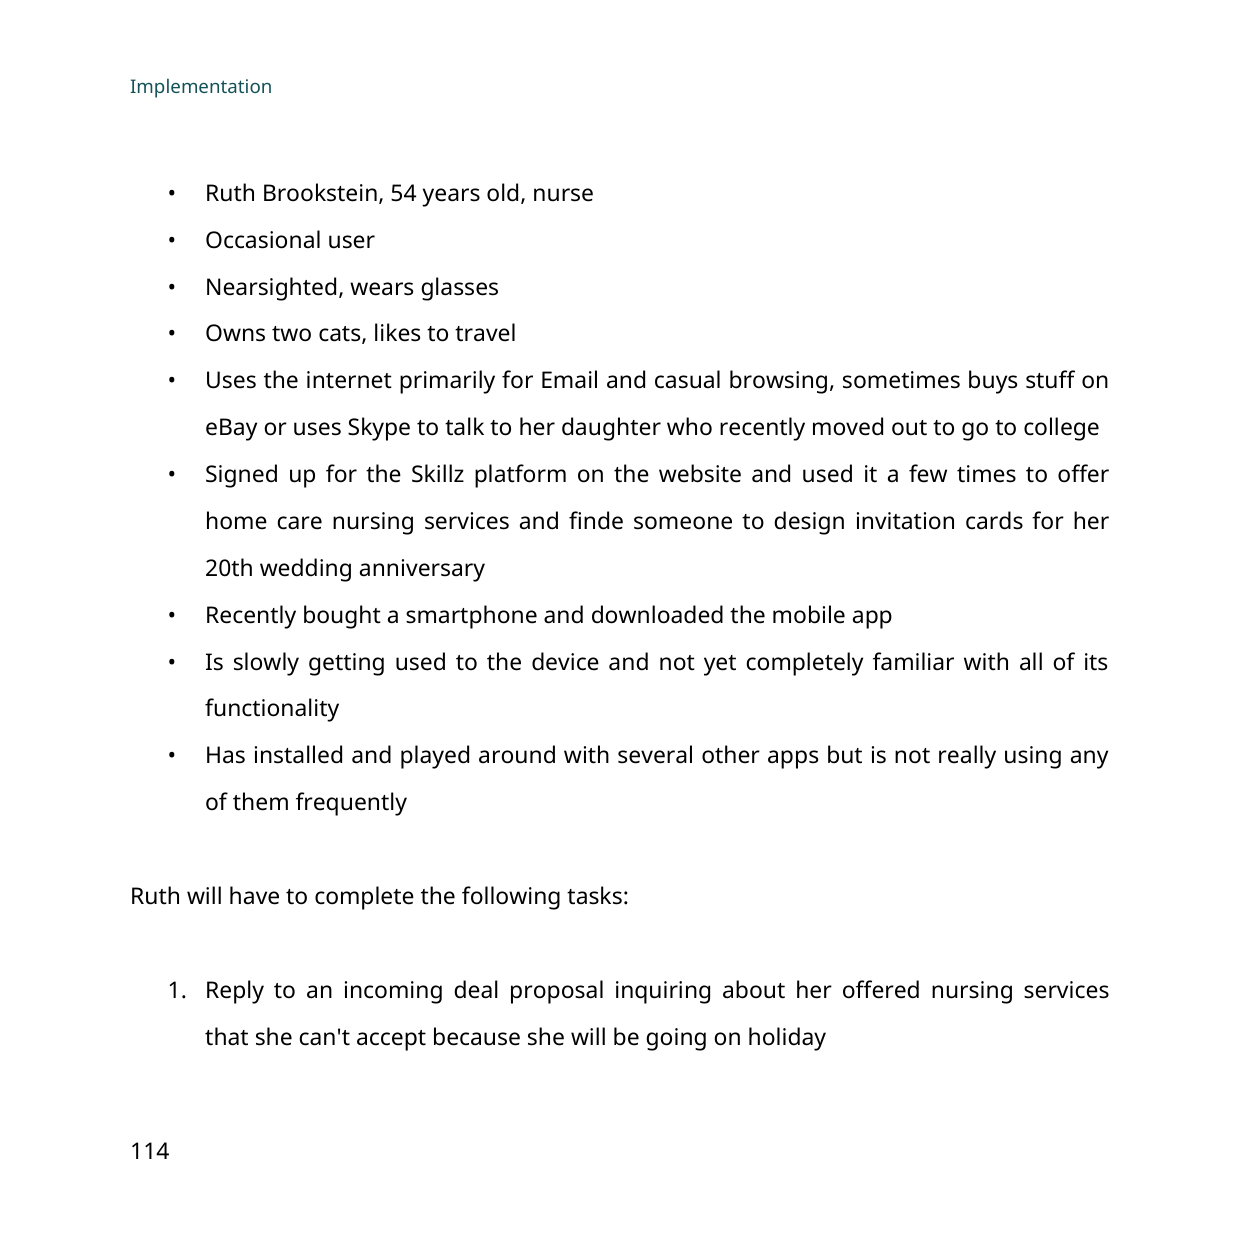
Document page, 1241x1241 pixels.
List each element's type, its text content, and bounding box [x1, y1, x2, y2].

list Reply to an incoming deal proposal inquiring about her offered nursing services that she can't accept because she will be going on holiday [167, 974, 1110, 1052]
list Owns two cats, likes to travel [167, 317, 1110, 349]
list Uses the internet primarily for Email and casual browsing, sometimes buys stuff on eBay or uses Skype to talk to her daughter who recently moved out to go to college [167, 364, 1110, 442]
text Ruth will have to complete the following tasks: [130, 880, 1110, 911]
list Occasional user [167, 224, 1110, 255]
list Nearsighted, wears glasses [167, 271, 1110, 302]
list Is slowly getting used to the device and not yet completely familiar with all of its functionality [167, 646, 1110, 724]
list Signed up for the Skillz platform on the website and used it a few times to offer home care nursing services and finde someone to design invitation cards for her 20th wedding anniversary [167, 458, 1110, 583]
list Recently bought a smartphone and downloaded the mobile app [167, 599, 1110, 630]
list Has installed and played around with several other apps but is not really using any of them frequently [167, 739, 1110, 817]
list Ruth Brookstein, 54 years old, nurse [167, 177, 1110, 208]
